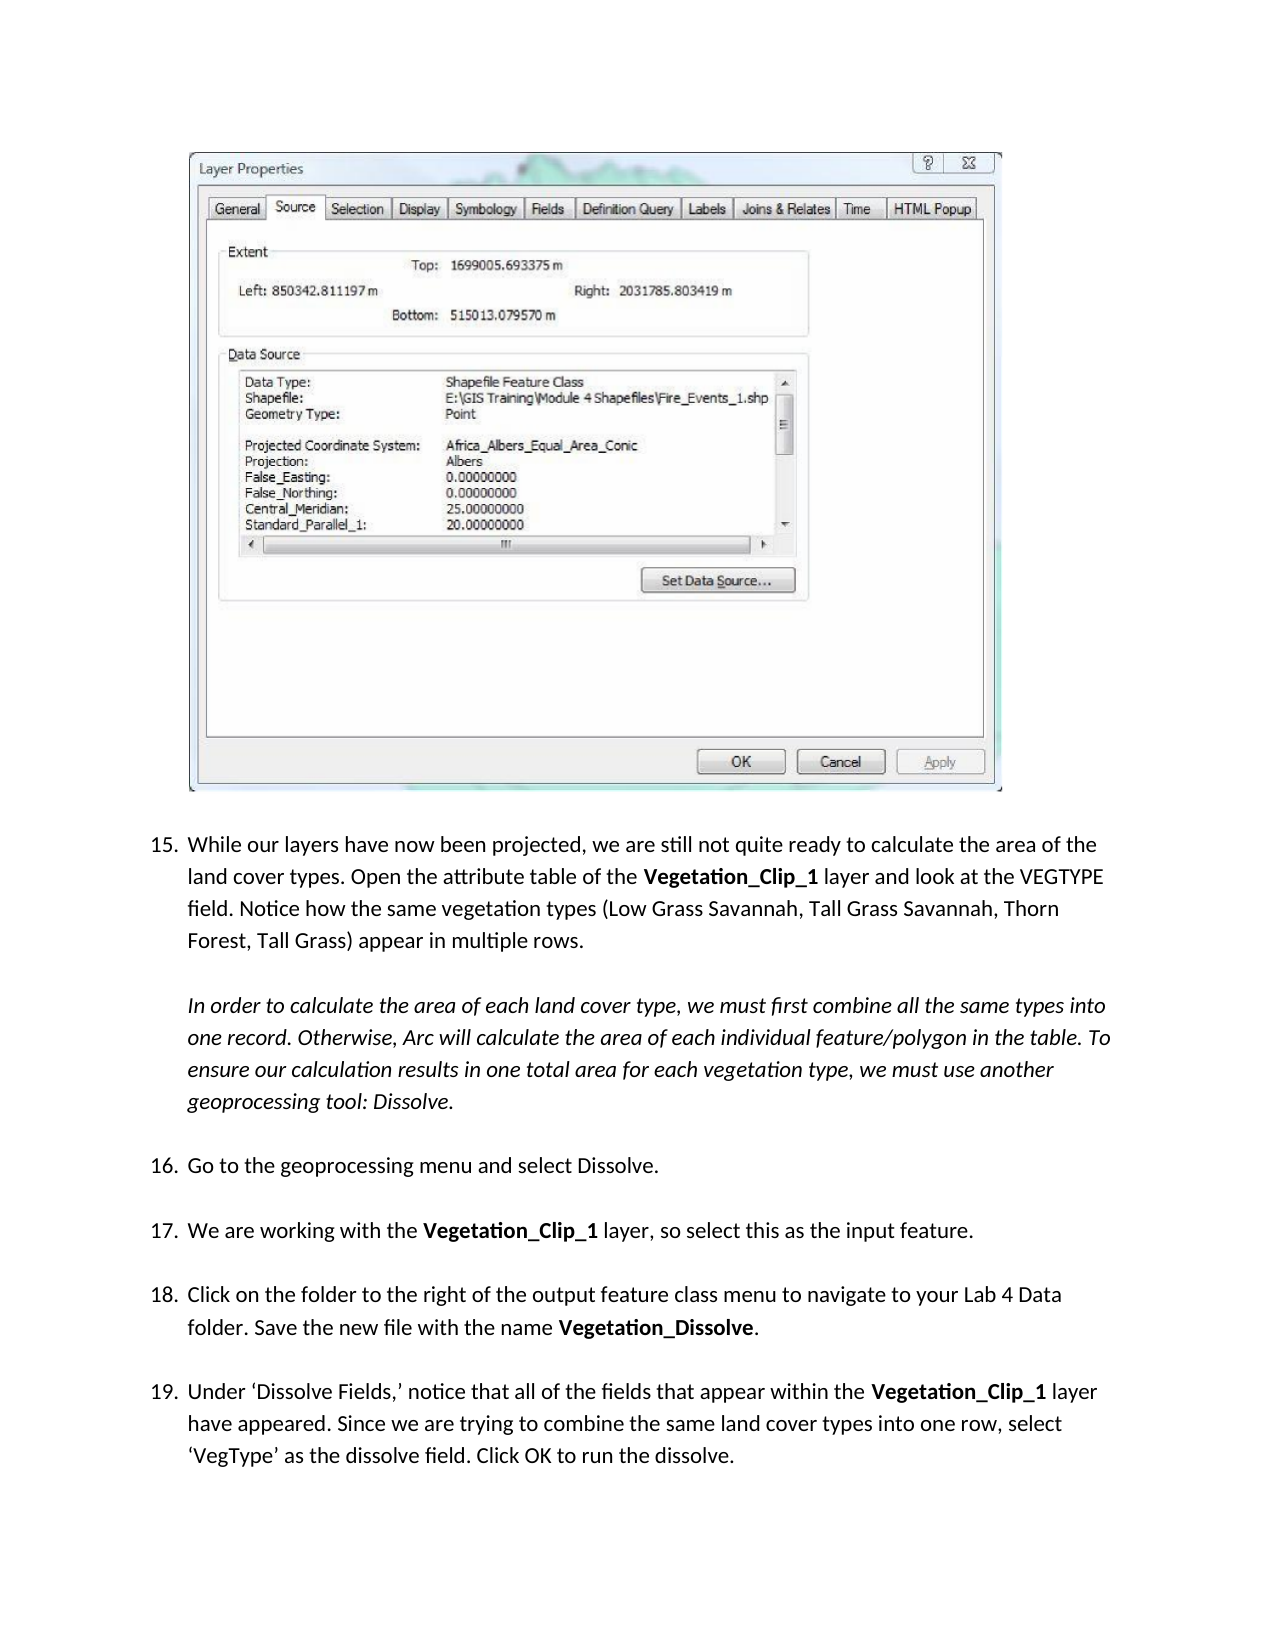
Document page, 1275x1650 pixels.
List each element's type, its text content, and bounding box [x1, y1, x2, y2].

list In order to calculate the area of each land cover type, we must first combine all the same types into one record. Otherwise, Arc will calculate the area of each individual feature/polygon in the table. To ensure our calculation results in one total area for each vegetation type, we must use another geoprocessing tool: Dissolve. [187, 991, 1125, 1115]
list We are working with the Vegetation_Clip_1 layer, so select this as the input feature. [150, 1216, 1125, 1244]
list Click on the folder to the right of the output feature class menu to navigate to your Lab 4 Data folder. Save the new file with the name Vegetation_Dissolve. [150, 1280, 1125, 1341]
picture [187, 150, 1003, 794]
list While our layers have now been projected, we are still not quite ready to calculate the area of the land cover types. Open the attribute table of the Vegetation_Clip_1 layer and look at the VEGTYPE field. Notice how the same vegetation types (Low Grass Savannah, Tall Grass Savannah, Thorn Forest, Tall Grass) appear in multiple rows. [150, 830, 1125, 954]
list Go to the geoprocessing menu and select Dissolve. [150, 1152, 1125, 1180]
list Under ‘Dissolve Fields,’ notice that all of the fields that appear within the Vegetation_Clip_1 layer have appeared. Since we are trying to combine the same land cover types into one row, select ‘VegType’ as the dissolve field. Click OK to run the dissolve. [150, 1377, 1125, 1469]
